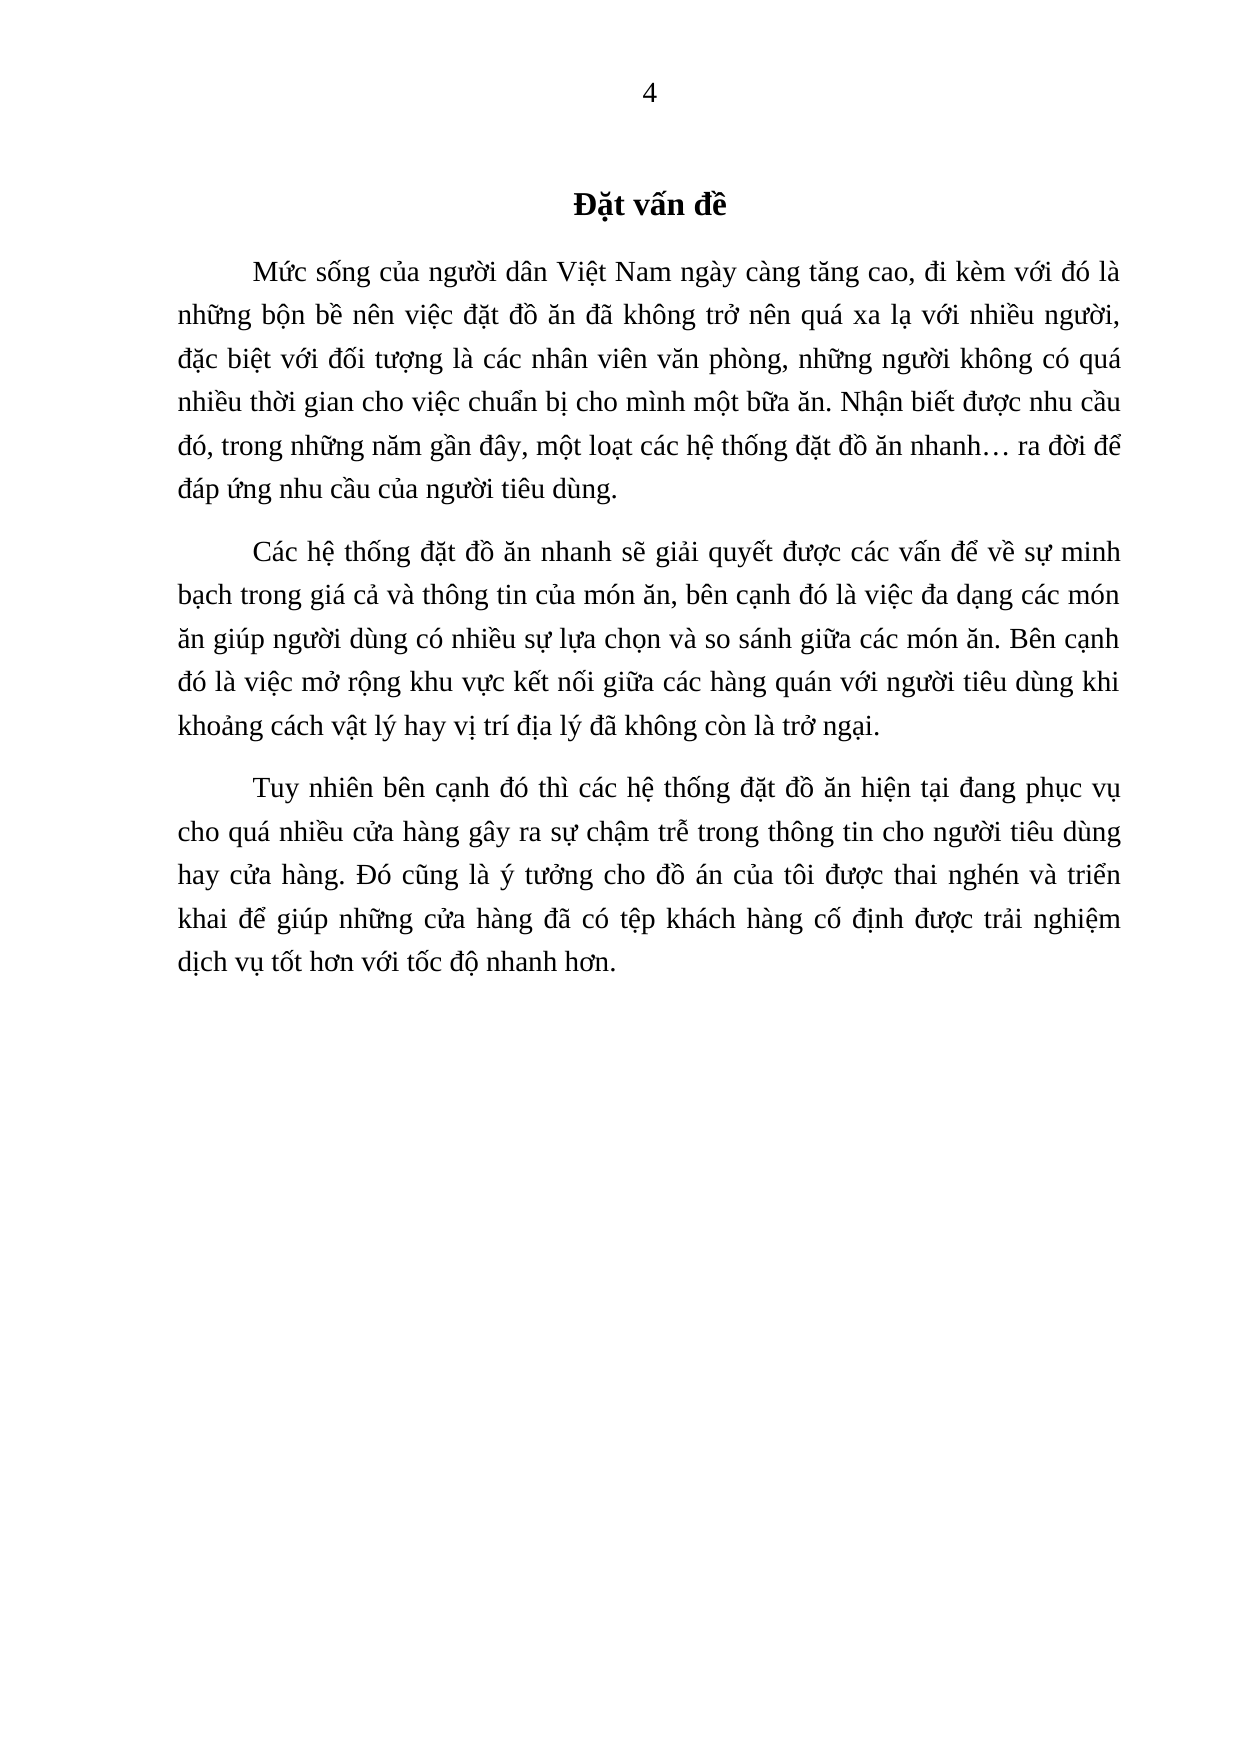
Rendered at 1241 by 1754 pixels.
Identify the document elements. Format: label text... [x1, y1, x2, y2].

subtitle Đặt vấn đề [177, 184, 1122, 222]
text Mức sống của người dân Việt Nam ngày càng tăng cao, đi kèm với đó là những bộn bề nên việc đặt đồ ăn đã không trở nên quá xa lạ với nhiều người, đặc biệt với đối tượng là các nhân viên văn phòng, những người không có quá nhiều thời gian cho việc chuẩn bị cho mình một bữa ăn. Nhận biết được nhu cầu đó, trong những năm gần đây, một loạt các hệ thống đặt đồ ăn nhanh… ra đời để đáp ứng nhu cầu của người tiêu dùng. [177, 254, 1122, 505]
text Tuy nhiên bên cạnh đó thì các hệ thống đặt đồ ăn hiện tại đang phục vụ cho quá nhiều cửa hàng gây ra sự chậm trễ trong thông tin cho người tiêu dùng hay cửa hàng. Đó cũng là ý tưởng cho đồ án của tôi được thai nghén và triển khai để giúp những cửa hàng đã có tệp khách hàng cố định được trải nghiệm dịch vụ tốt hơn với tốc độ nhanh hơn. [177, 770, 1122, 978]
text Các hệ thống đặt đồ ăn nhanh sẽ giải quyết được các vấn để về sự minh bạch trong giá cả và thông tin của món ăn, bên cạnh đó là việc đa dạng các món ăn giúp người dùng có nhiều sự lựa chọn và so sánh giữa các món ăn. Bên cạnh đó là việc mở rộng khu vực kết nối giữa các hàng quán với người tiêu dùng khi khoảng cách vật lý hay vị trí địa lý đã không còn là trở ngại. [177, 534, 1122, 741]
